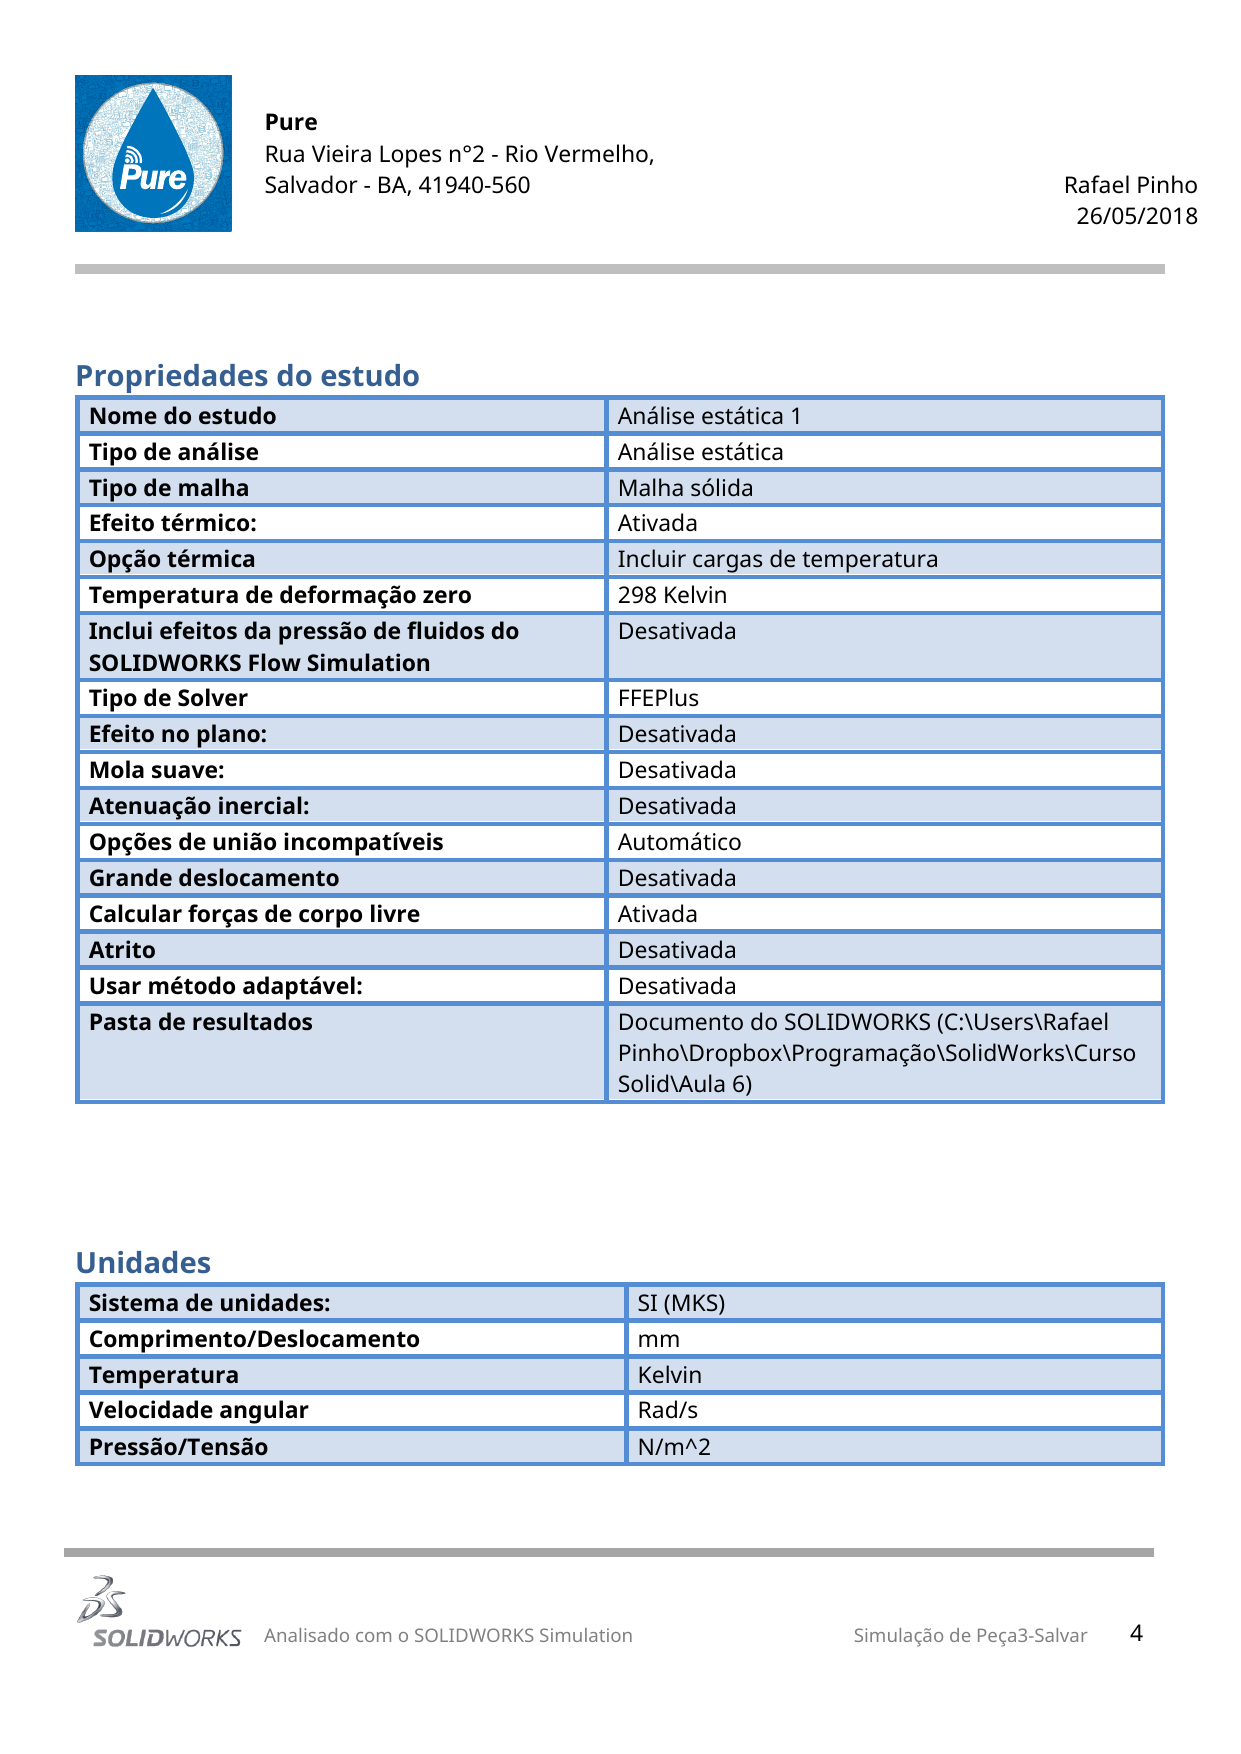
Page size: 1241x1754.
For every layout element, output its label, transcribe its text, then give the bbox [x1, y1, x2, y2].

picture [75, 1557, 243, 1648]
table_header Unidades [64, 1192, 1177, 1466]
table_header Propriedades do estudo [64, 305, 1177, 1136]
